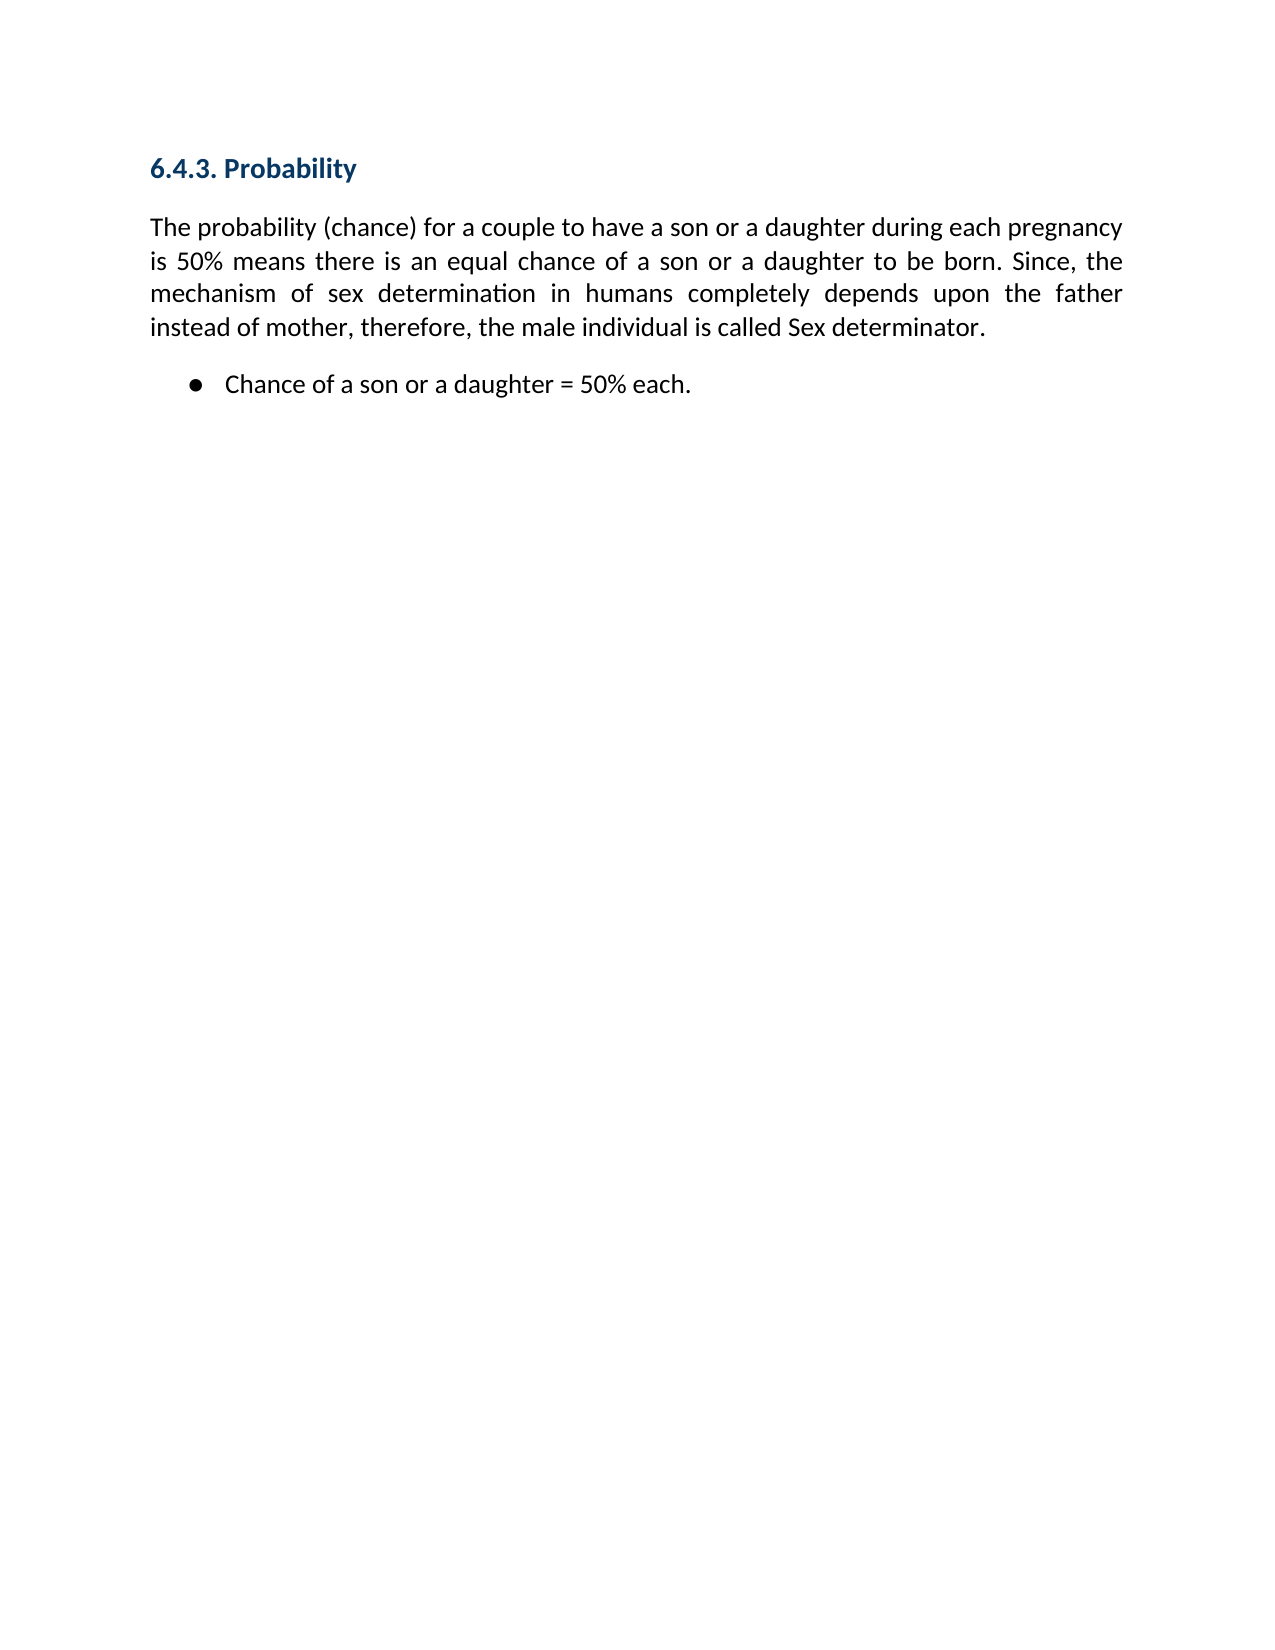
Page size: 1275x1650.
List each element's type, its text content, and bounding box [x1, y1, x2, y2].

list Chance of a son or a daughter = 50% each. [187, 368, 1125, 401]
subtitle 6.4.3. Probability [150, 150, 1125, 186]
text The probability (chance) for a couple to have a son or a daughter during each pregnancy is 50% means there is an equal chance of a son or a daughter to be born. Since, the mechanism of sex determination in humans completely depends upon the father instead of mother, therefore, the male individual is called Sex determinator. [150, 211, 1125, 343]
